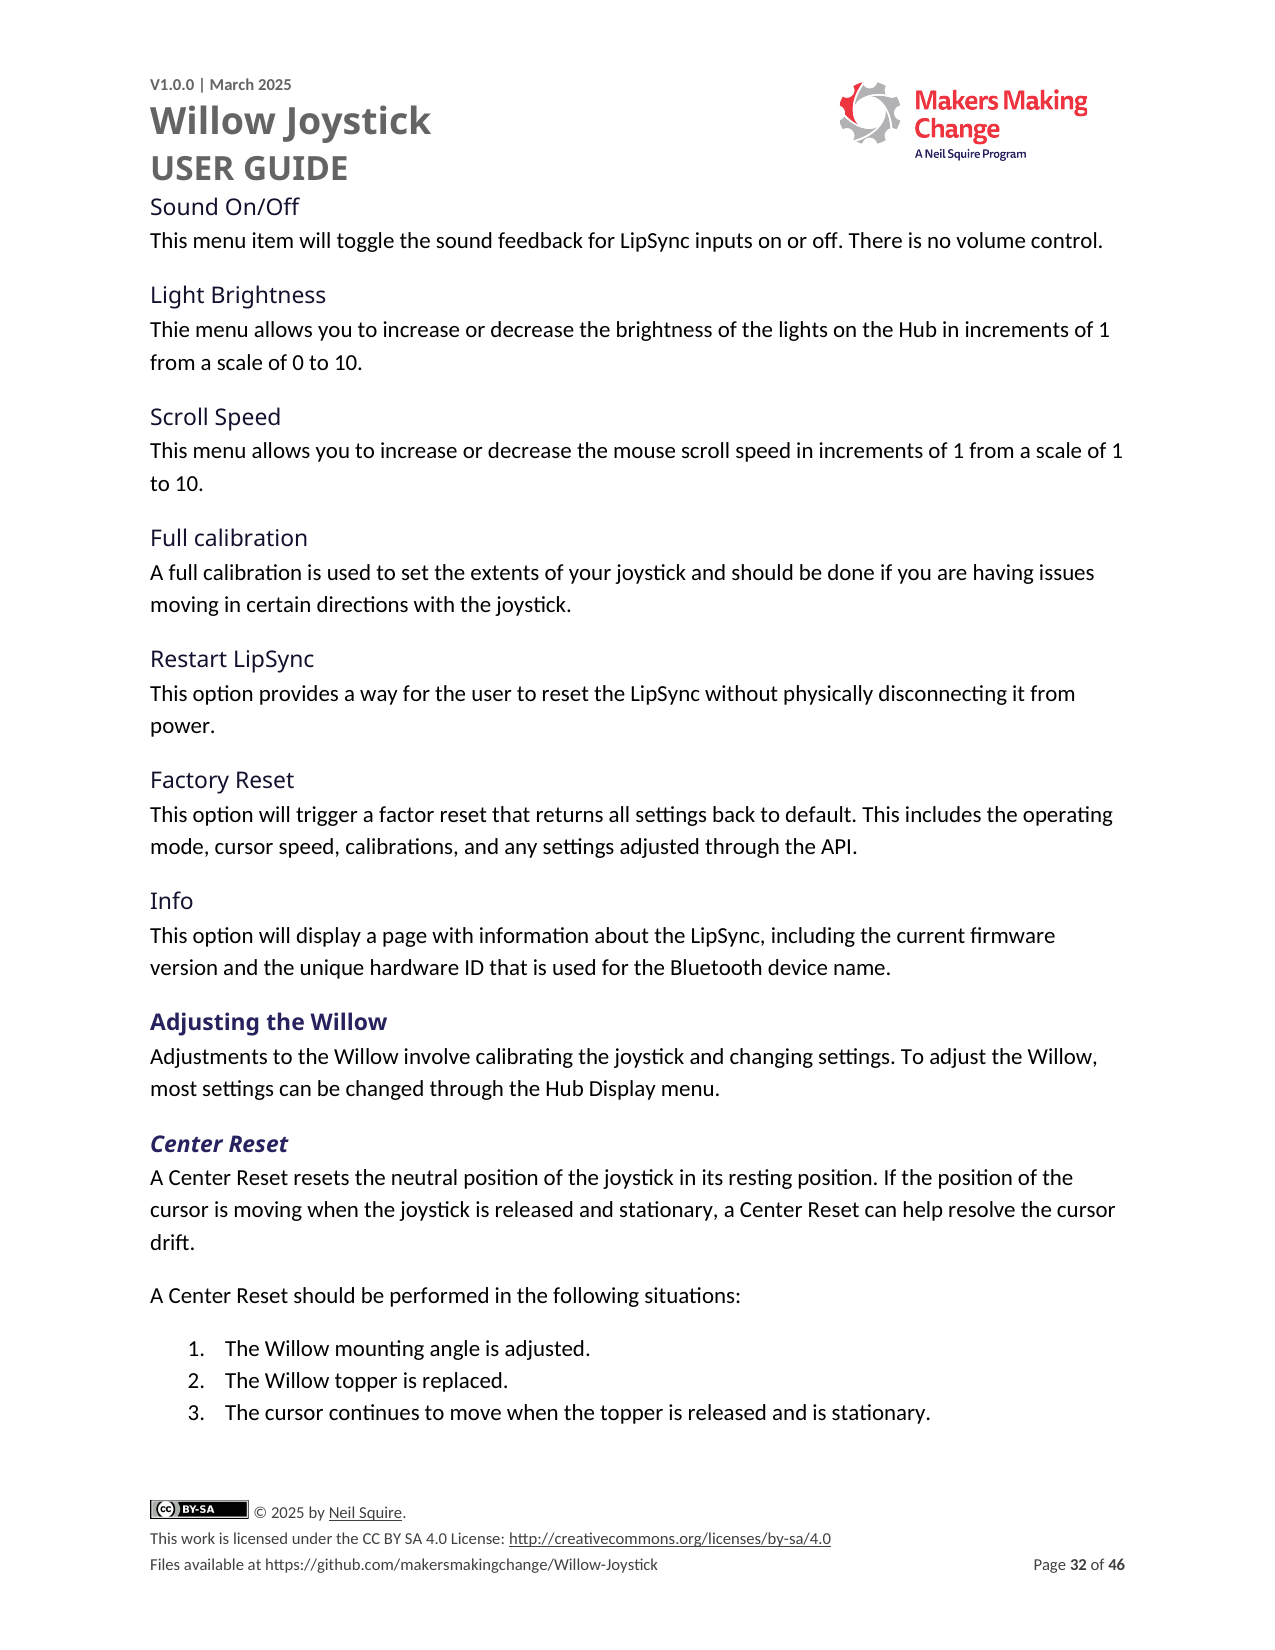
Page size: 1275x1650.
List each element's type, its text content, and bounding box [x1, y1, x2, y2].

subtitle Light Brightness [150, 279, 1125, 311]
subtitle Factory Reset [150, 764, 1125, 795]
text This menu item will toggle the sound feedback for LipSync inputs on or off. There is no volume control. [150, 226, 1125, 254]
subtitle Sound On/Off [150, 191, 1125, 222]
text A full calibration is used to set the extents of your joystick and should be done if you are having issues moving in certain directions with the joystick. [150, 558, 1125, 618]
text This option will display a page with information about the LipSync, including the current firmware version and the unique hardware ID that is used for the Bluetooth device name. [150, 921, 1125, 981]
subtitle Scroll Speed [150, 401, 1125, 432]
list The Willow topper is replaced. [187, 1366, 1125, 1394]
subtitle Info [150, 885, 1125, 916]
subtitle Full calibration [150, 522, 1125, 553]
text This option will trigger a factor reset that returns all settings back to default. This includes the operating mode, cursor speed, calibrations, and any settings adjusted through the API. [150, 800, 1125, 860]
text Thie menu allows you to increase or decrease the brightness of the lights on the Hub in increments of 1 from a scale of 0 to 10. [150, 315, 1125, 376]
text A Center Reset should be performed in the following situations: [150, 1281, 1125, 1309]
subtitle Restart LipSync [150, 643, 1125, 674]
text This option provides a way for the user to reset the LipSync without physically disconnecting it from power. [150, 679, 1125, 739]
text This menu allows you to increase or decrease the mouse scroll speed in increments of 1 from a scale of 1 to 10. [150, 437, 1125, 497]
text A Center Reset resets the neutral position of the joystick in its resting position. If the position of the cursor is moving when the joystick is released and stationary, a Center Reset can help resolve the cursor drift. [150, 1163, 1125, 1256]
text Adjustments to the Willow involve calibrating the joystick and changing settings. To adjust the Willow, most settings can be changed through the Hub Display menu. [150, 1042, 1125, 1102]
picture [150, 1500, 249, 1519]
subtitle Adjusting the Willow [150, 1006, 1125, 1038]
list The cursor continues to move when the topper is released and is stationary. [187, 1398, 1125, 1426]
subtitle Center Reset [150, 1127, 1125, 1159]
picture [839, 82, 1088, 161]
list The Willow mounting angle is adjusted. [187, 1334, 1125, 1362]
